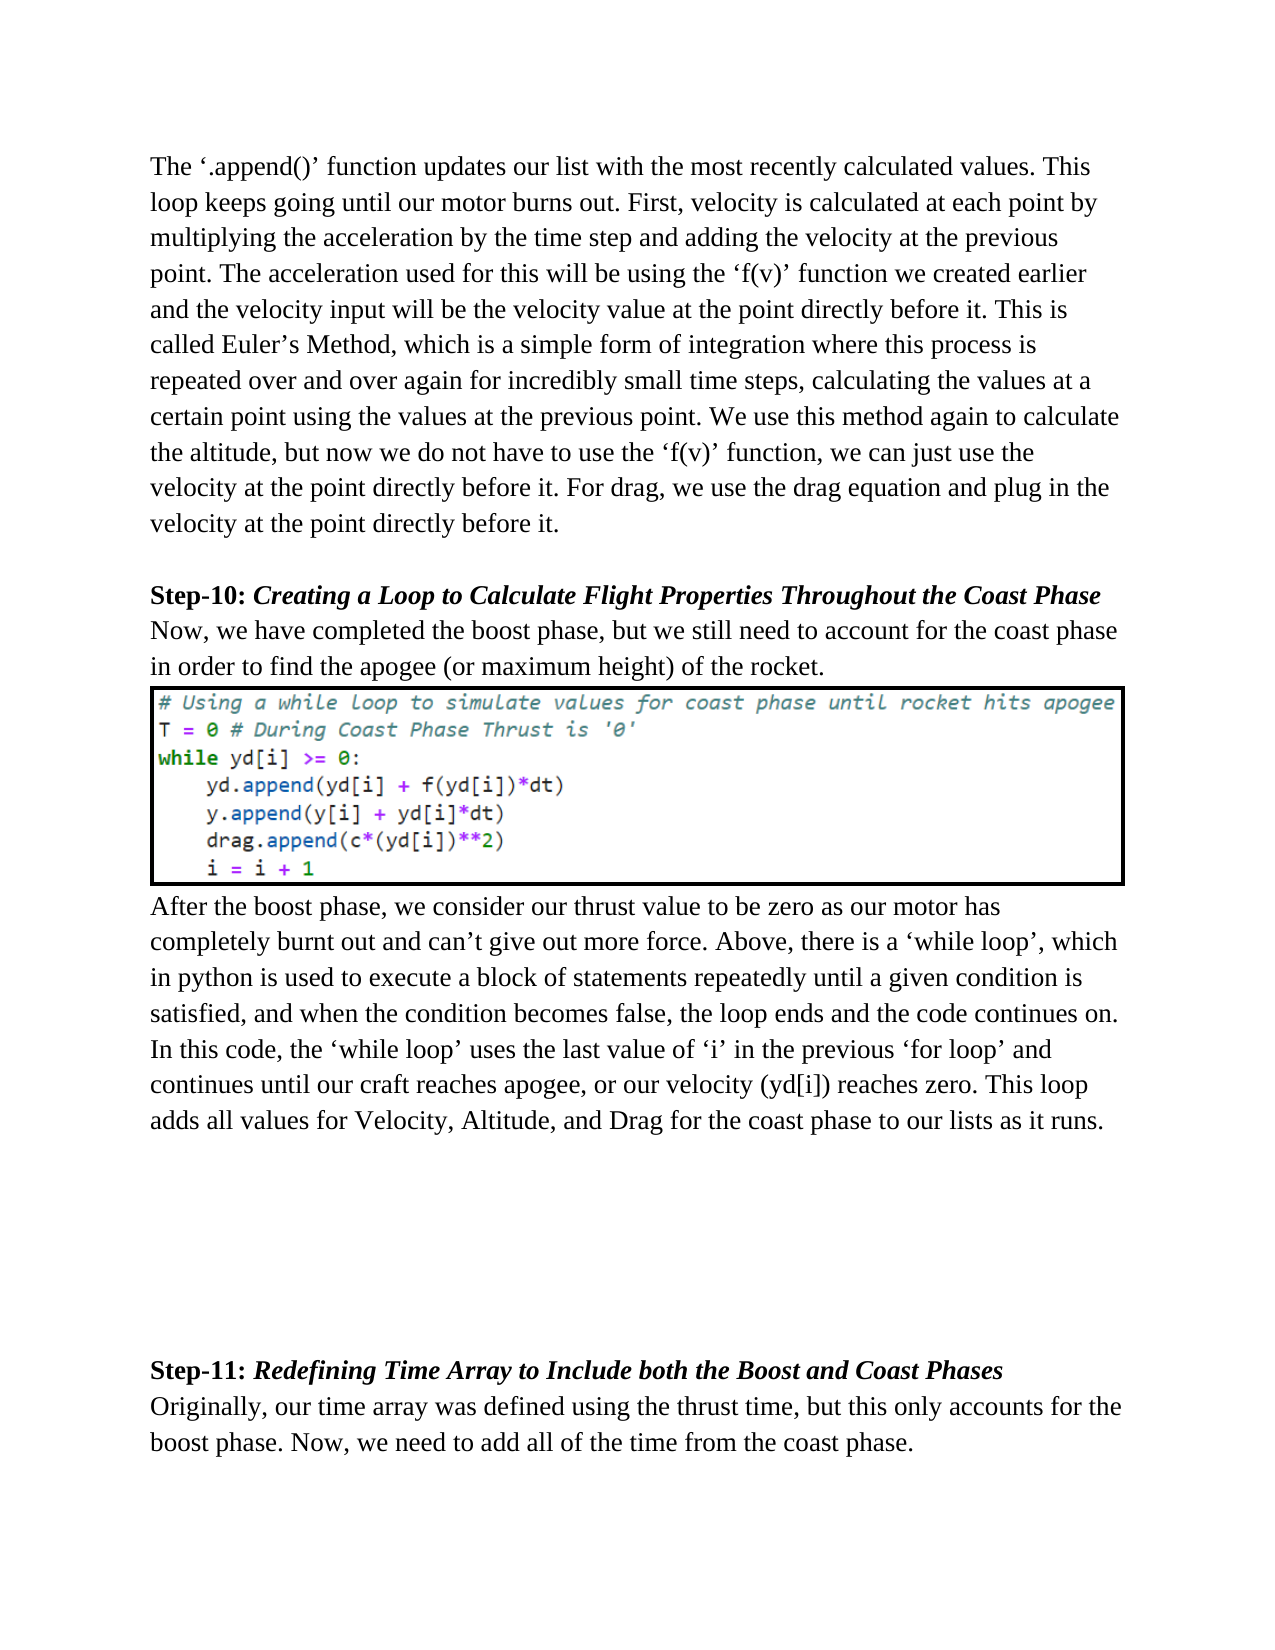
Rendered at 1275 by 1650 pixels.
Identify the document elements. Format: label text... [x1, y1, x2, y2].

text Originally, our time array was defined using the thrust time, but this only accounts for the boost phase. Now, we need to add all of the time from the coast phase. [150, 1390, 1125, 1457]
text Step-10: Creating a Loop to Calculate Flight Properties Throughout the Coast Phase [150, 579, 1125, 610]
text Now, we have completed the boost phase, but we still need to account for the coast phase in order to find the apogee (or maximum height) of the rocket. [150, 614, 1125, 681]
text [150, 150, 1125, 538]
text Step-11: Redefining Time Array to Include both the Boost and Coast Phases [150, 1354, 1125, 1385]
picture [154, 690, 1121, 882]
text After the boost phase, we consider our thrust value to be zero as our motor has completely burnt out and can’t give out more force. Above, there is a ‘while loop’, which in python is used to execute a block of statements repeatedly until a given condition is satisfied, and when the condition becomes false, the loop ends and the code continues on. In this code, the ‘while loop’ uses the last value of ‘i’ in the previous ‘for loop’ and continues until our craft reaches apogee, or our velocity (yd[i]) reaches zero. This loop adds all values for Velocity, Altitude, and Drag for the coast phase to our lists as it runs. [150, 890, 1125, 1135]
